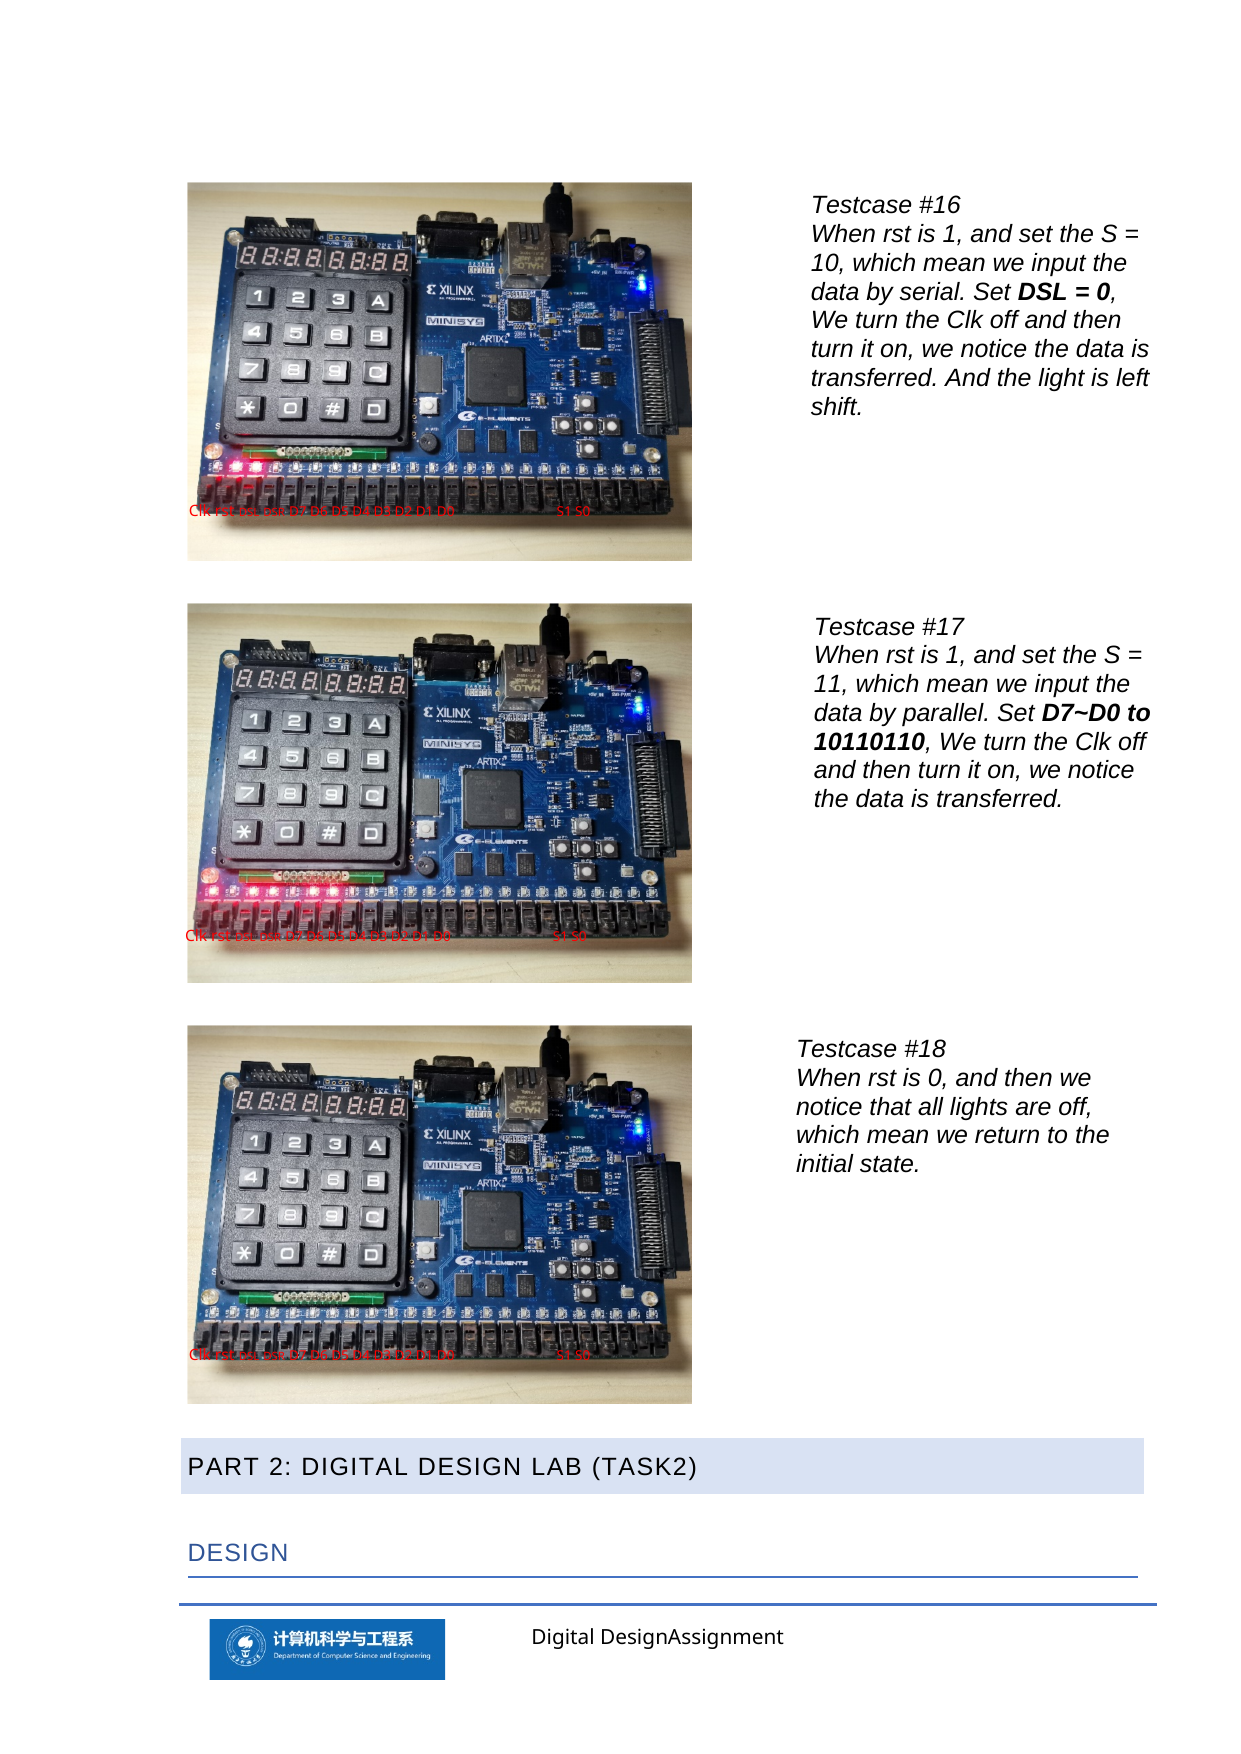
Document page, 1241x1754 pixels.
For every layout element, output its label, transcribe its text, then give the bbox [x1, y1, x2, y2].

picture [188, 1026, 692, 1404]
text PART 2: DIGITAL design LAB (Task2) [188, 1444, 1138, 1488]
picture [209, 1619, 446, 1680]
picture [188, 183, 692, 561]
subtitle Design [187, 1530, 1138, 1578]
picture [188, 604, 692, 983]
